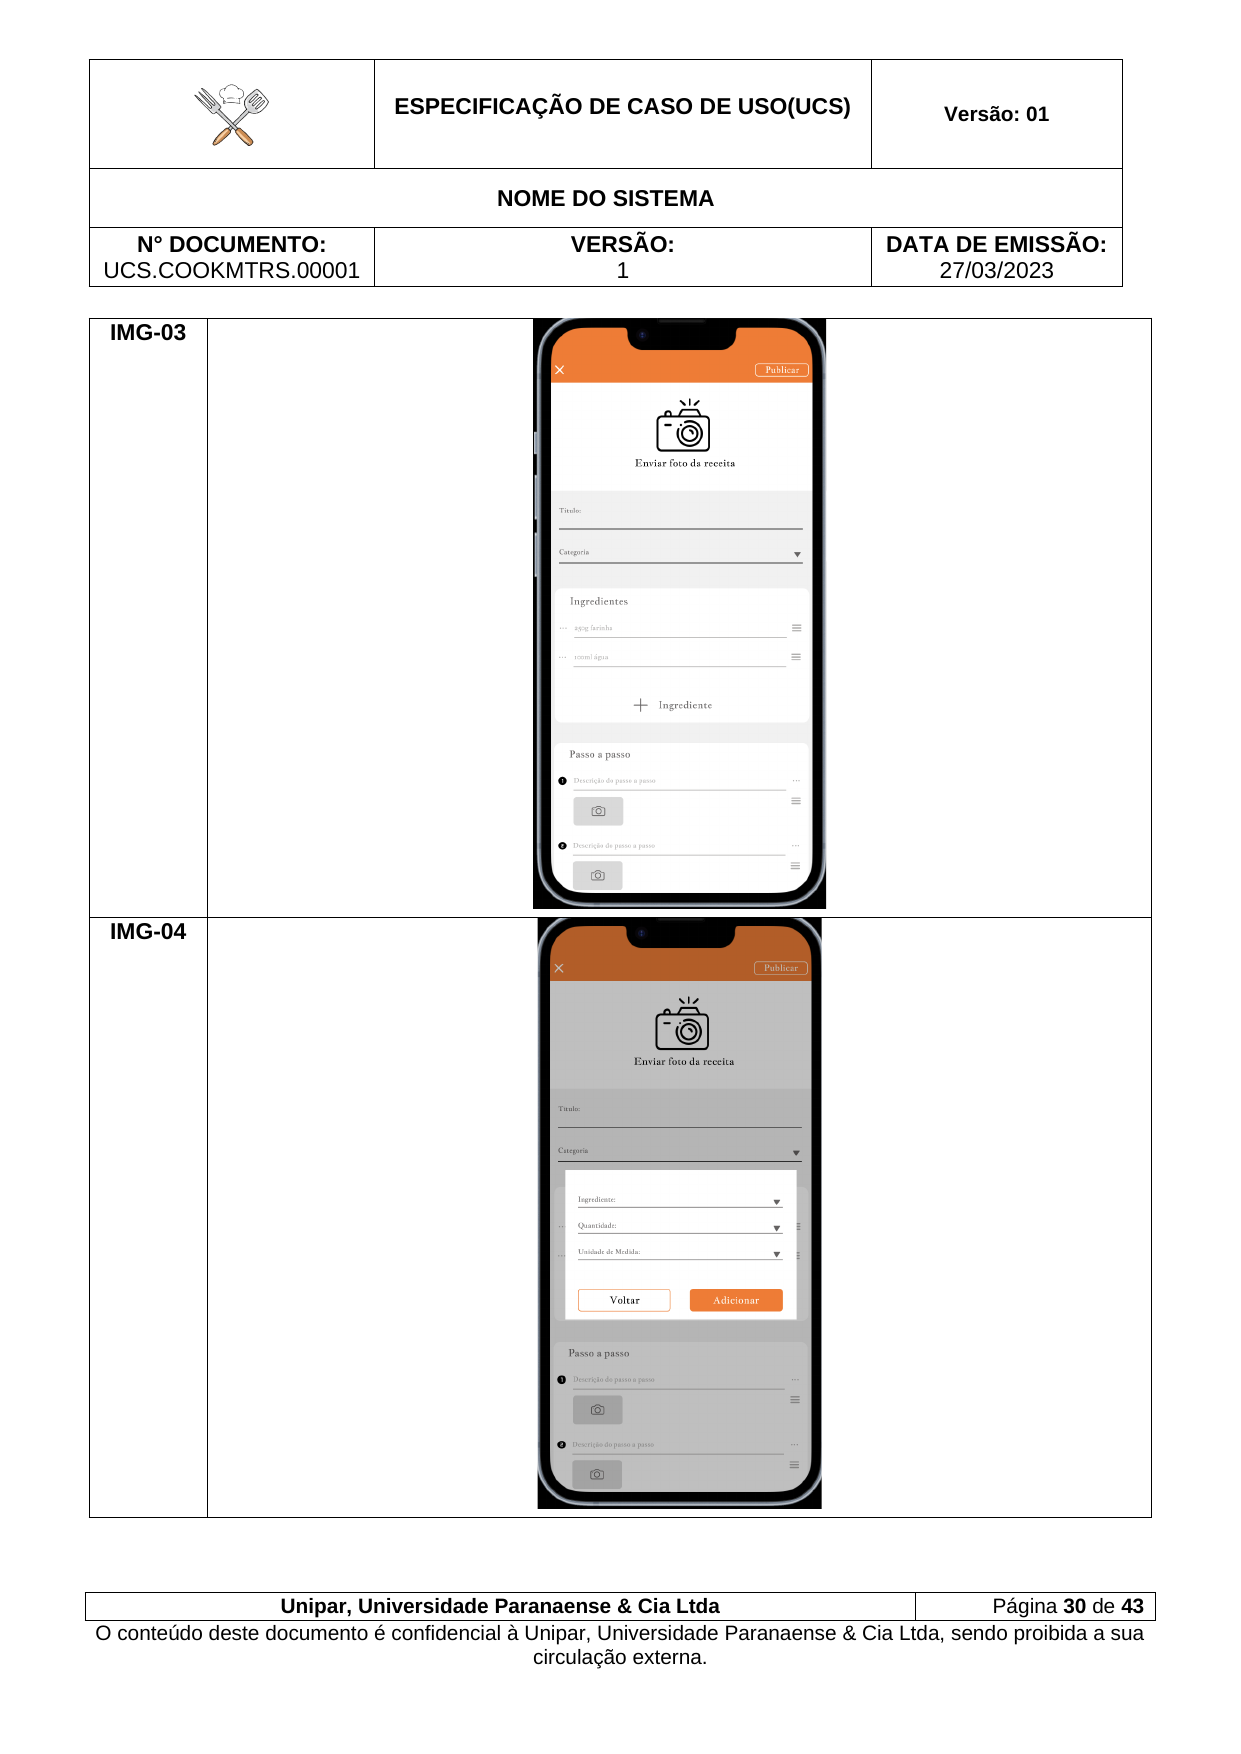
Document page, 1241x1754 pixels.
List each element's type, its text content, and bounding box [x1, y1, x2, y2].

table_cell [208, 918, 1151, 1517]
picture [177, 60, 286, 168]
picture [537, 918, 822, 1509]
picture [533, 318, 827, 909]
table_cell IMG-04 [90, 918, 207, 1517]
table_cell [208, 319, 1151, 917]
table_cell IMG-03 [90, 319, 207, 917]
